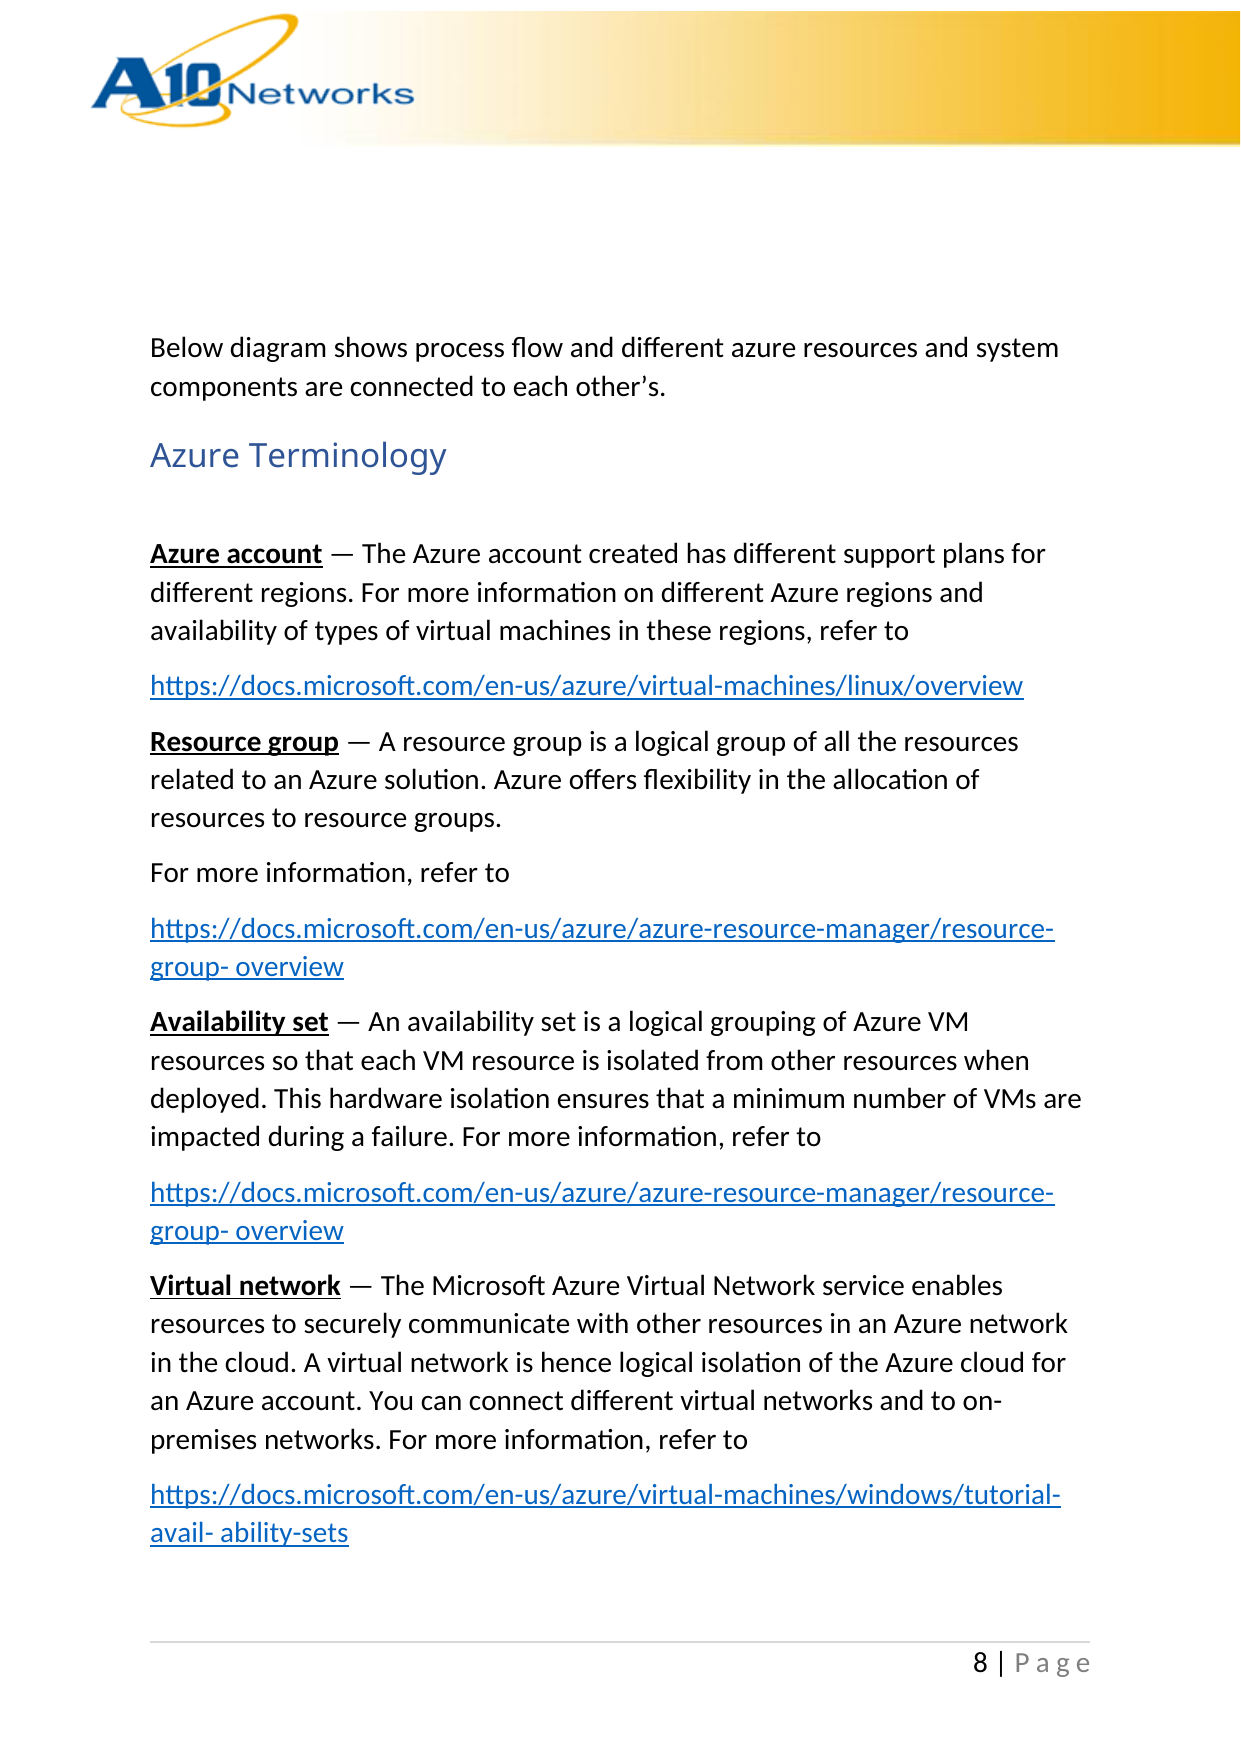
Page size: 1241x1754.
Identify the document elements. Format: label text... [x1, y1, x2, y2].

text Resource group — A resource group is a logical group of all the resources related to an Azure solution. Azure offers flexibility in the allocation of resources to resource groups. [150, 723, 1090, 835]
text For more information, refer to [150, 854, 1090, 890]
text Virtual network — The Microsoft Azure Virtual Network service enables resources to securely communicate with other resources in an Azure network in the cloud. A virtual network is hence logical isolation of the Azure cloud for an Azure account. You can connect different virtual networks and to on-premises networks. For more information, refer to [150, 1267, 1090, 1457]
text Availability set — An availability set is a logical grouping of Azure VM resources so that each VM resource is isolated from other resources when deployed. This hardware isolation ensures that a minimum number of VMs are impacted during a failure. For more information, refer to [150, 1003, 1090, 1154]
text Azure account — The Azure account created has different support plans for different regions. For more information on different Azure regions and availability of types of virtual machines in these regions, refer to [150, 536, 1090, 648]
picture [0, 11, 1241, 147]
text https://docs.microsoft.com/en-us/azure/virtual-machines/windows/tutorial-avail- ability-sets [150, 1476, 1090, 1550]
text https://docs.microsoft.com/en-us/azure/virtual-machines/linux/overview [150, 667, 1090, 703]
text Below diagram shows process flow and different azure resources and system components are connected to each other’s. [150, 329, 1090, 404]
text https://docs.microsoft.com/en-us/azure/azure-resource-manager/resource-group- overview [150, 910, 1090, 984]
text https://docs.microsoft.com/en-us/azure/azure-resource-manager/resource-group- overview [150, 1174, 1090, 1248]
subtitle Azure Terminology [150, 431, 1090, 477]
